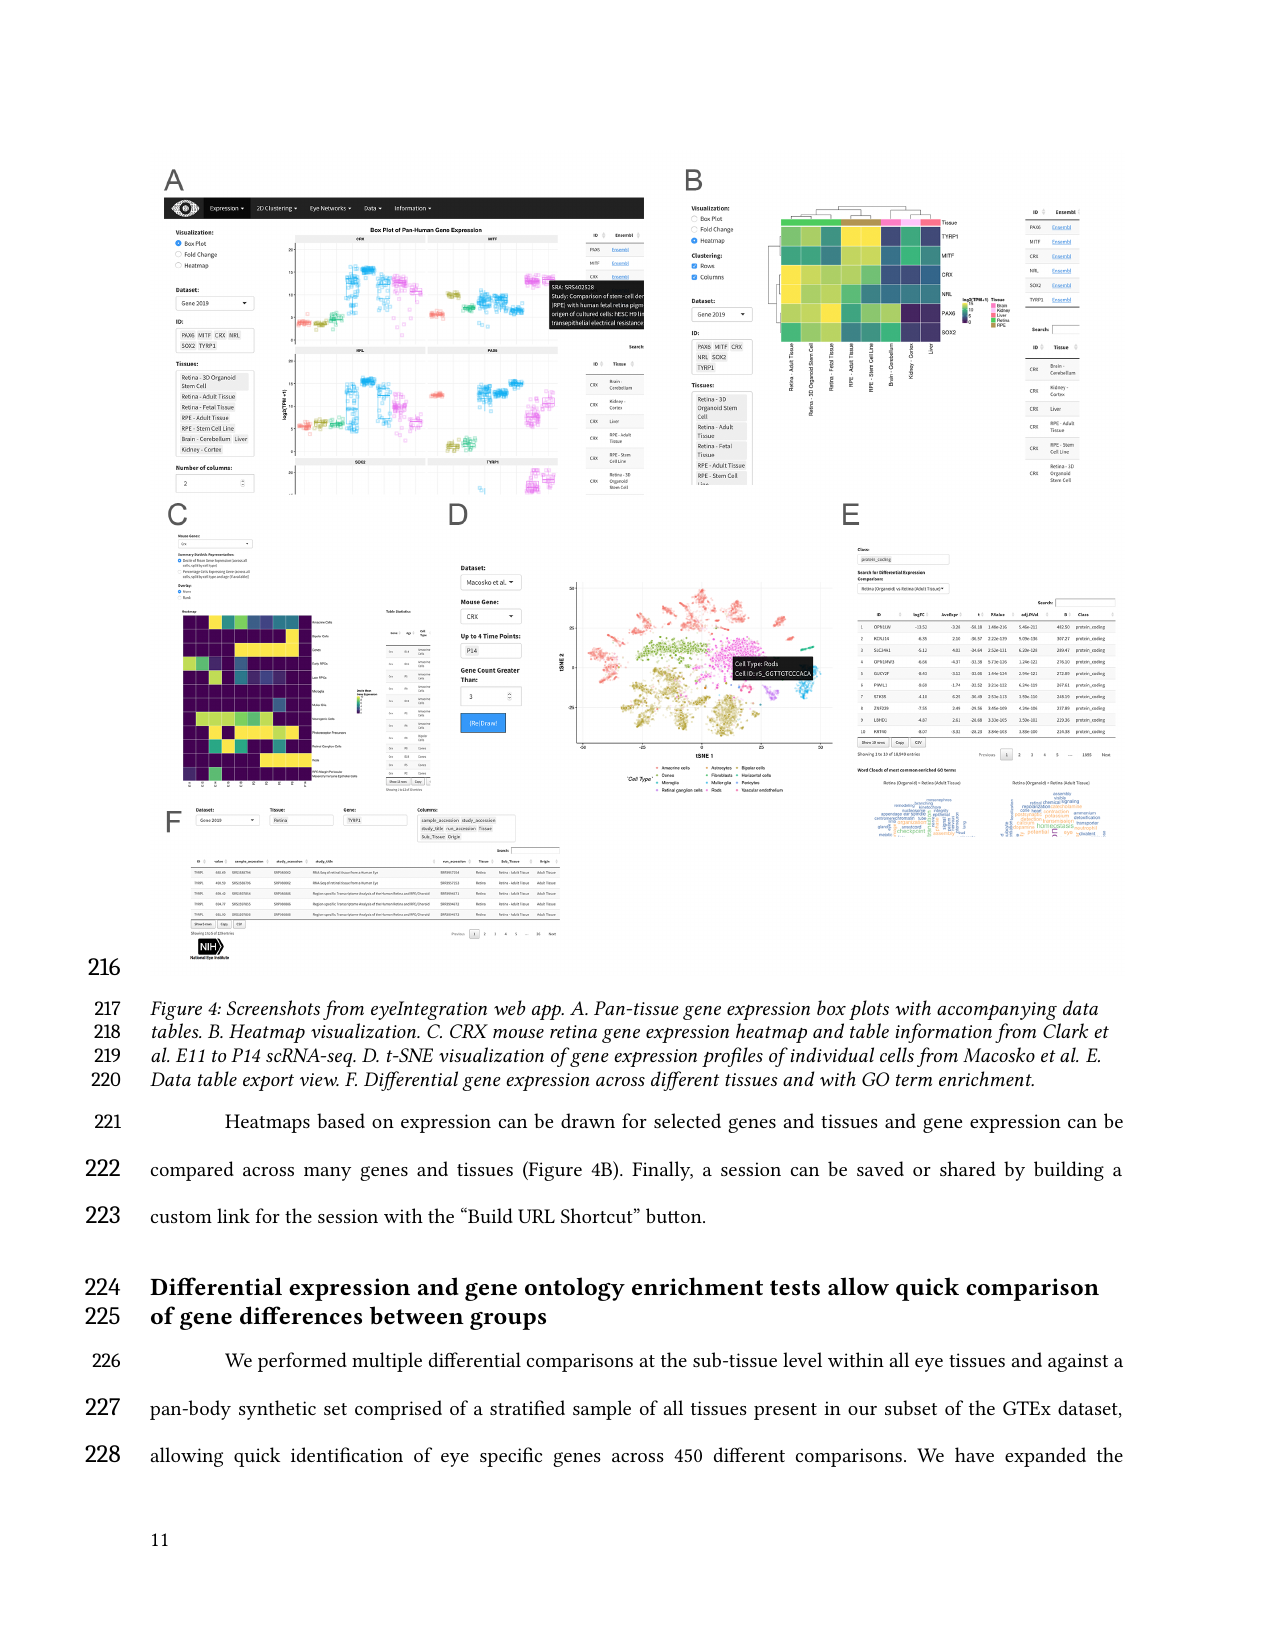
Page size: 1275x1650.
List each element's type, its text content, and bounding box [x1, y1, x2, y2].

text Figure 4: Screenshots from eyeIntegration web app. A. Pan-tissue gene expression box plots with accompanying data tables. B. Heatmap visualization. C. CRX mouse retina gene expression heatmap and table information from Clark et al. E11 to P14 scRNA-seq. D. t-SNE visualization of gene expression profiles of individual cells from Macosko et al. E. Data table export view. F. Differential gene expression across different tissues and with GO term enrichment. [150, 996, 1125, 1091]
text Heatmaps based on expression can be drawn for selected genes and tissues and gene expression can be compared across many genes and tissues (Figure 4B). Finally, a session can be saved or shared by building a custom link for the session with the “Build URL Shortcut” button. [150, 1110, 1125, 1229]
picture [150, 150, 1125, 976]
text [150, 1349, 1125, 1468]
subtitle Differential expression and gene ontology enrichment tests allow quick comparison of gene differences between groups [150, 1273, 1125, 1331]
